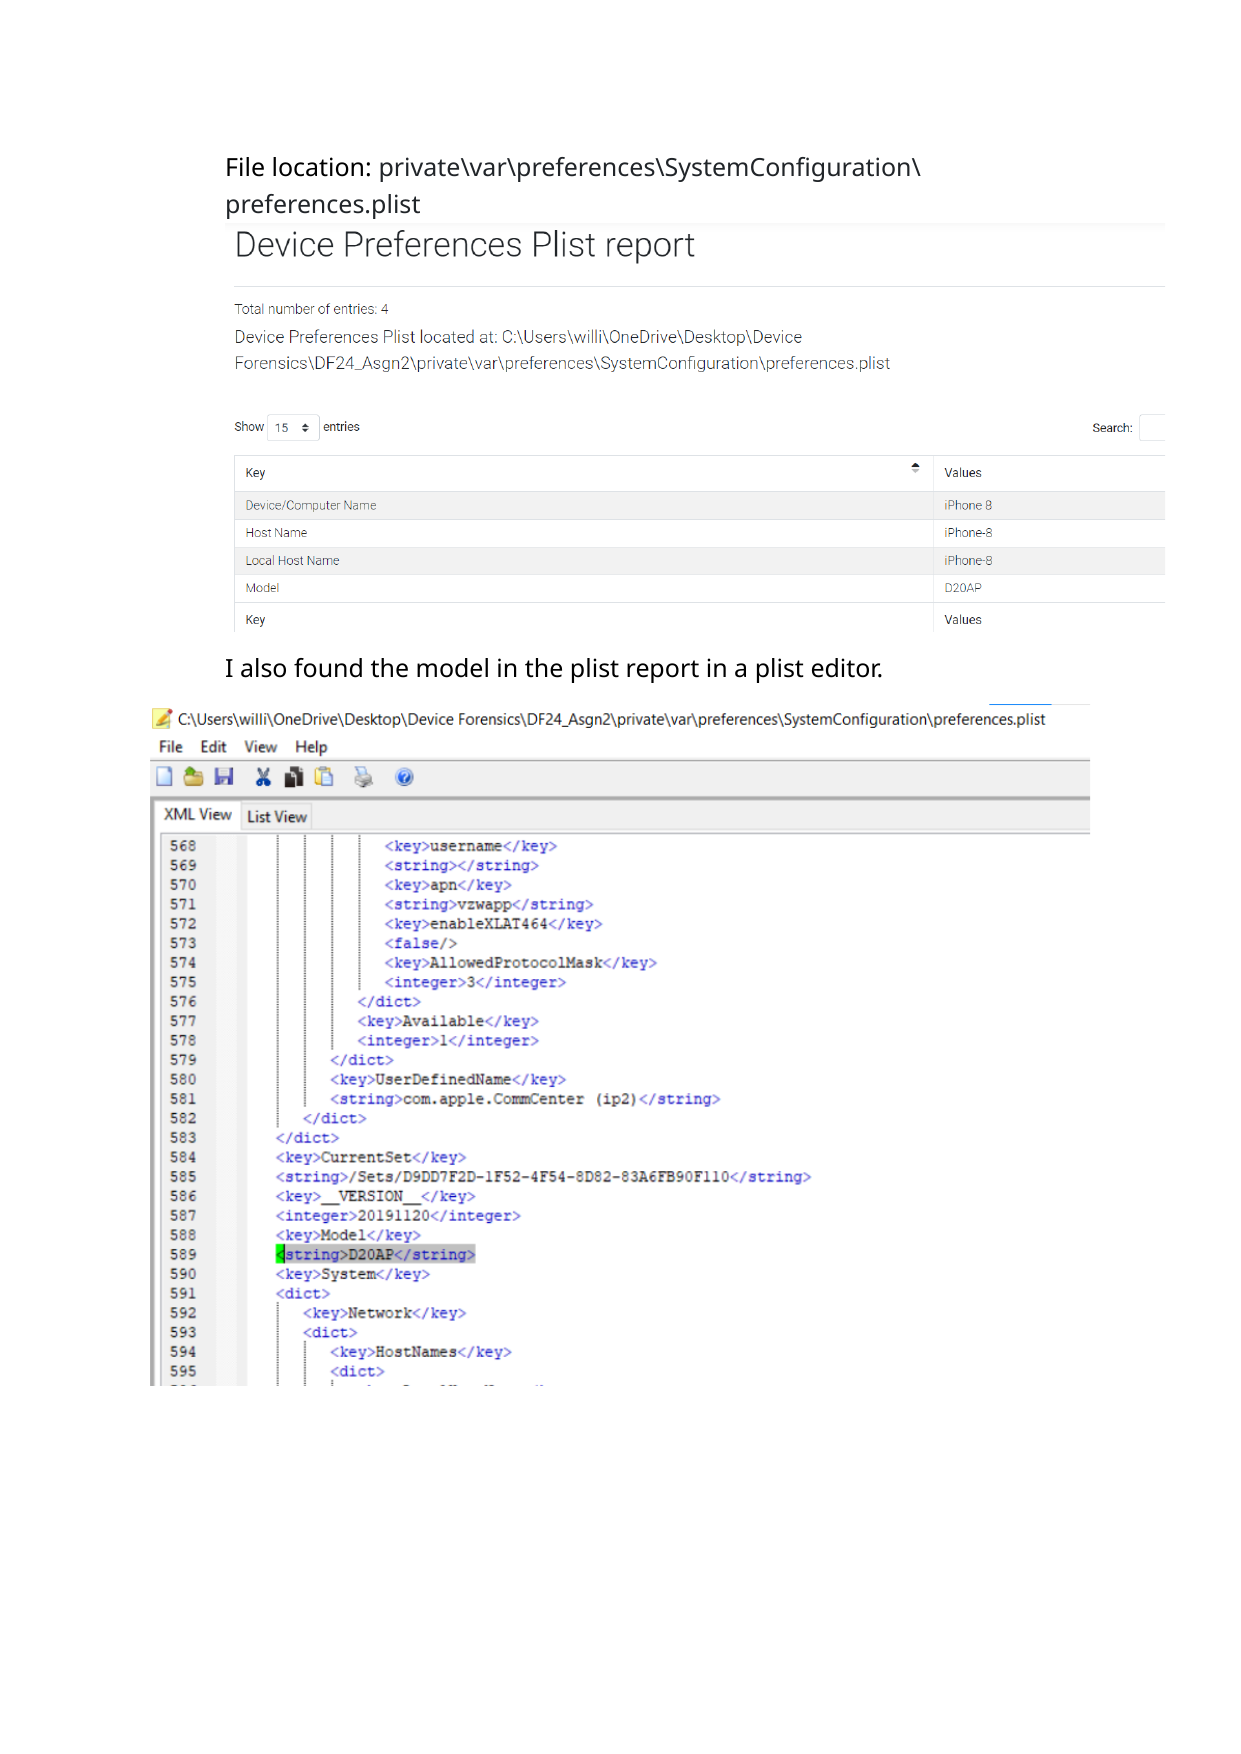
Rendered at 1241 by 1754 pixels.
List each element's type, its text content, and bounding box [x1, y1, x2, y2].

picture [225, 223, 1166, 632]
list File location: private\var\preferences\SystemConfiguration\preferences.plist [225, 150, 1090, 221]
picture [150, 704, 1091, 1386]
text I also found the model in the plist report in a plist editor. [150, 651, 1090, 685]
